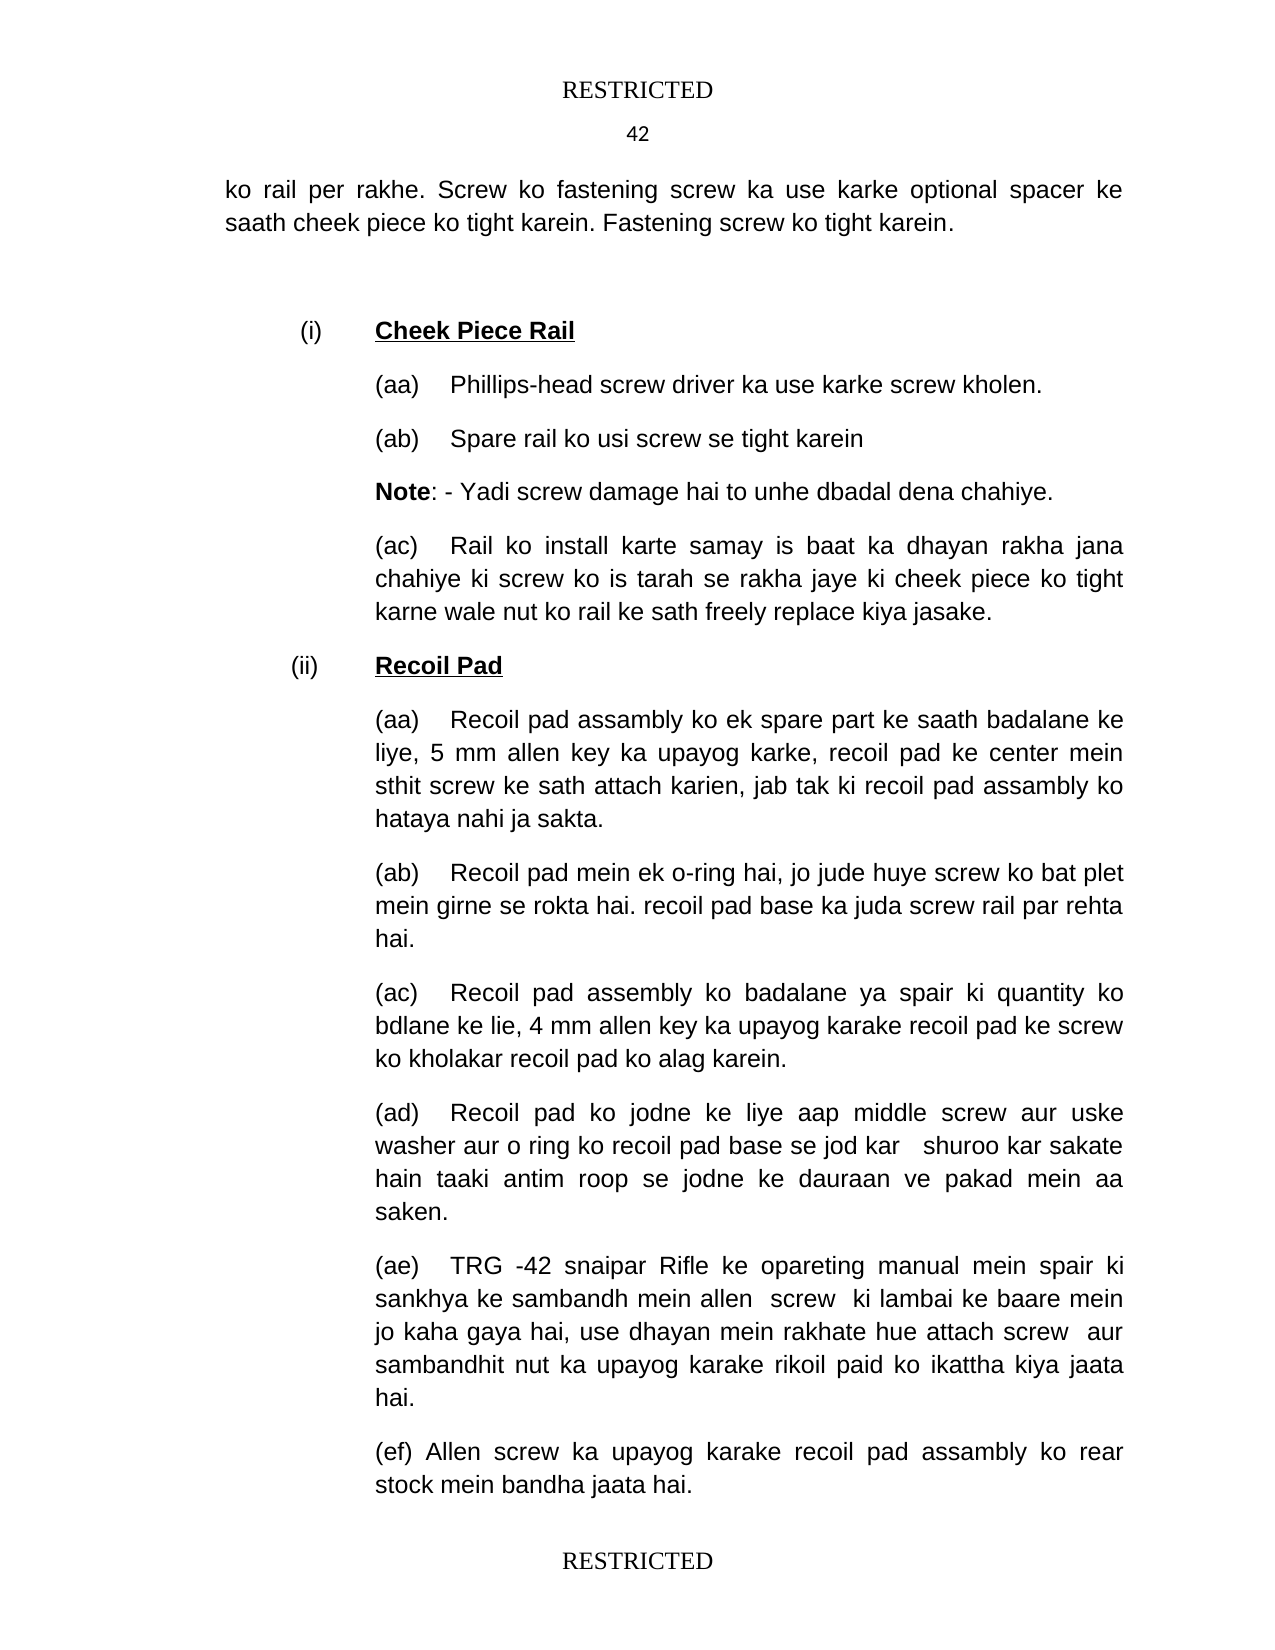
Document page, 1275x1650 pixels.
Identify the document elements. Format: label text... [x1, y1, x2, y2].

text (aa) Recoil pad assambly ko ek spare part ke saath badalane ke liye, 5 mm allen key ka upayog karke, recoil pad ke center mein sthit screw ke sath attach karien, jab tak ki recoil pad assambly ko hataya nahi ja sakta. [375, 705, 1125, 833]
text (ad) Recoil pad ko jodne ke liye aap middle screw aur uske washer aur o ring ko recoil pad base se jod kar shuroo kar sakate hain taaki antim roop se jodne ke dauraan ve pakad mein aa saken. [375, 1098, 1125, 1226]
text (ac) Rail ko install karte samay is baat ka dhayan rakha jana chahiye ki screw ko is tarah se rakha jaye ki cheek piece ko tight karne wale nut ko rail ke sath freely replace kiya jasake. [375, 531, 1125, 626]
text (i) Cheek Piece Rail [300, 316, 1125, 344]
text (ae) TRG -42 snaipar Rifle ke opareting manual mein spair ki sankhya ke sambandh mein allen screw ki lambai ke baare mein jo kaha gaya hai, use dhayan mein rakhate hue attach screw aur sambandhit nut ka upayog karake rikoil paid ko ikattha kiya jaata hai. [375, 1251, 1125, 1411]
text (ab) Recoil pad mein ek o-ring hai, jo jude huye screw ko bat plet mein girne se rokta hai. recoil pad base ka juda screw rail par rehta hai. [375, 858, 1125, 953]
text (ii) Recoil Pad [291, 651, 1125, 680]
text (ef) Allen screw ka upayog karake recoil pad assambly ko rear stock mein bandha jaata hai. [375, 1437, 1125, 1498]
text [225, 175, 1125, 237]
text (ac) Recoil pad assembly ko badalane ya spair ki quantity ko bdlane ke lie, 4 mm allen key ka upayog karake recoil pad ke screw ko kholakar recoil pad ko alag karein. [375, 978, 1125, 1073]
text (ab) Spare rail ko usi screw se tight karein [375, 423, 1125, 452]
text Note: - Yadi screw damage hai to unhe dbadal dena chahiye. [375, 477, 1125, 506]
text (aa) Phillips-head screw driver ka use karke screw kholen. [375, 370, 1125, 398]
